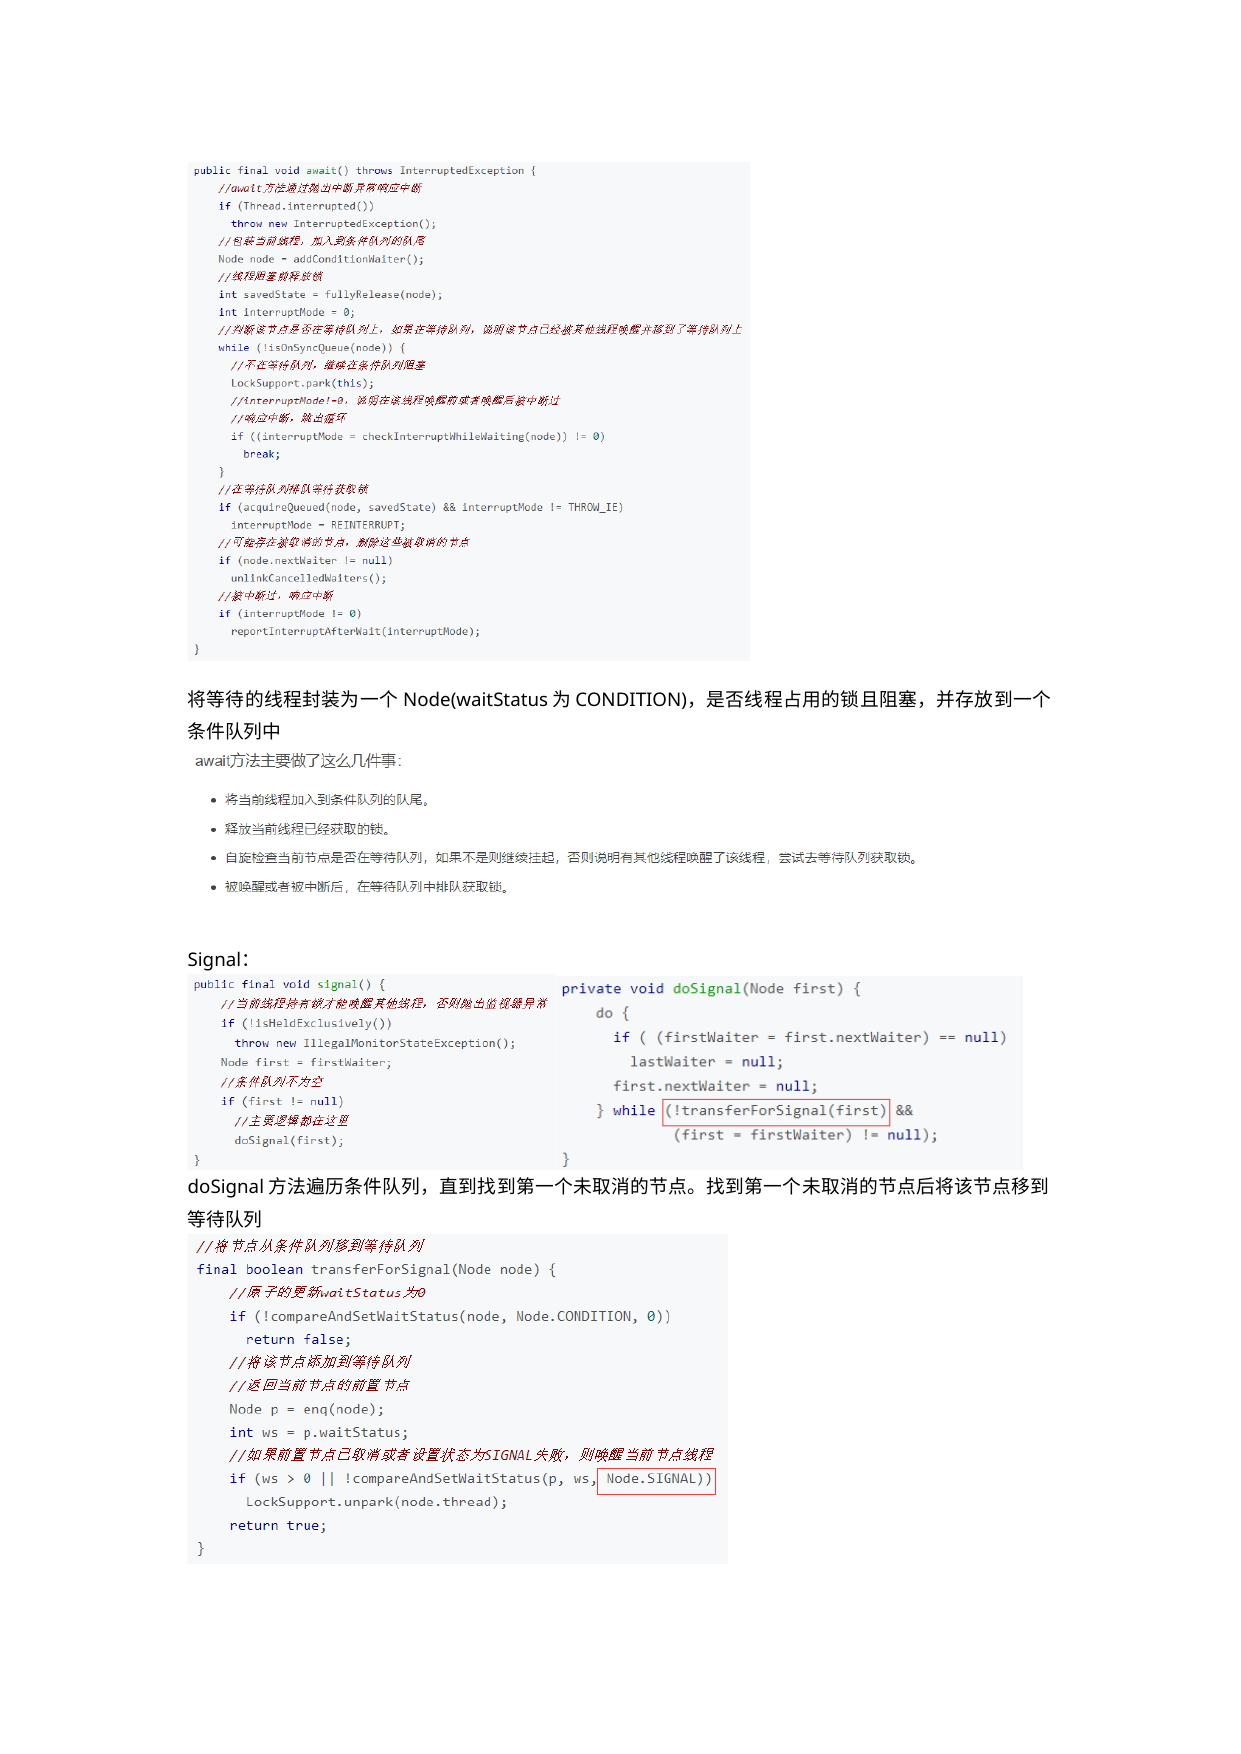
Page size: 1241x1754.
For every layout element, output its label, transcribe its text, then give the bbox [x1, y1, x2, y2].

picture [187, 1234, 729, 1564]
picture [187, 747, 940, 904]
text doSignal方法遍历条件队列，直到找到第一个未取消的节点。找到第一个未取消的节点后将该节点移到等待队列 [187, 1169, 1053, 1234]
text Signal： [187, 942, 1053, 974]
text 将等待的线程封装为一个Node(waitStatus为CONDITION)，是否线程占用的锁且阻塞，并存放到一个条件队列中 [187, 682, 1053, 747]
picture [187, 974, 1024, 1170]
picture [187, 162, 751, 661]
